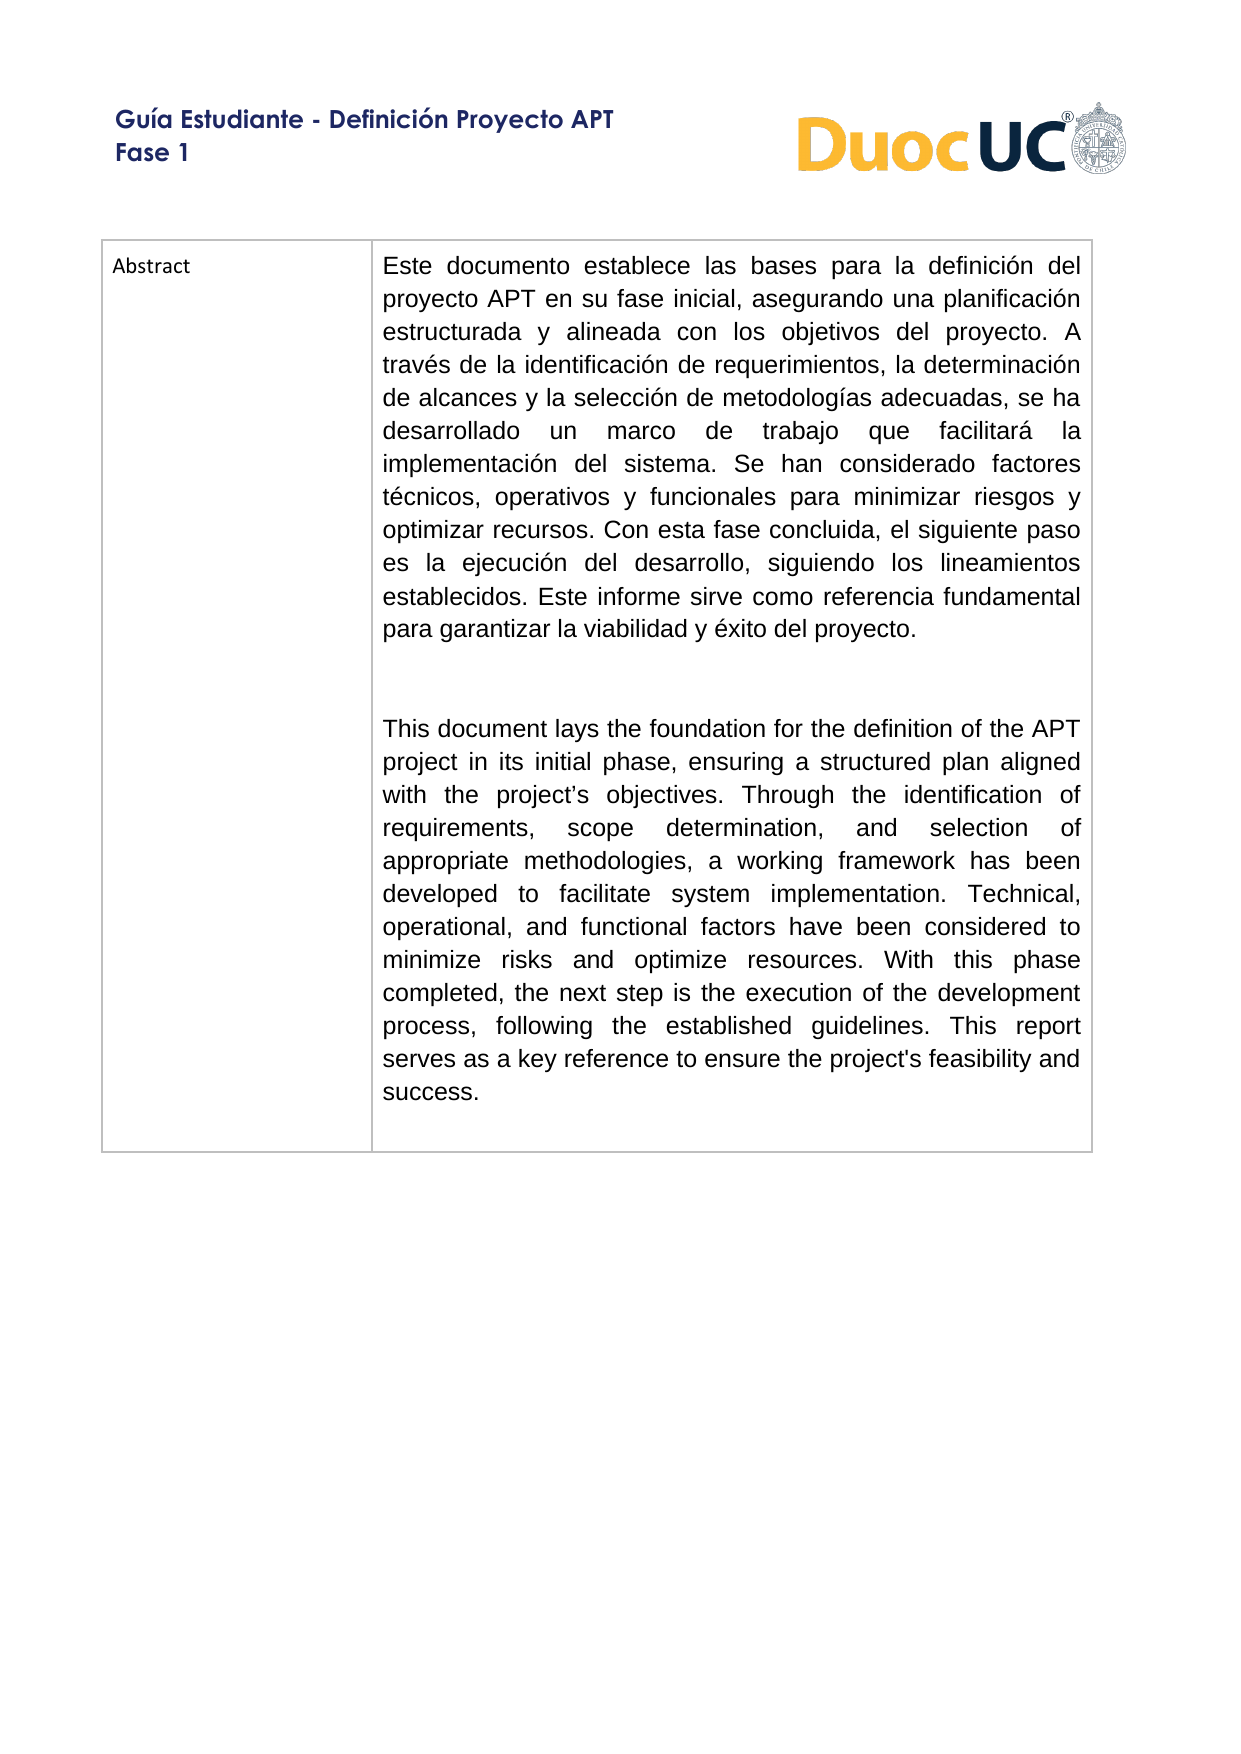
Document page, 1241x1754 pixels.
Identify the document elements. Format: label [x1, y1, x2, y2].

picture [798, 102, 1126, 174]
